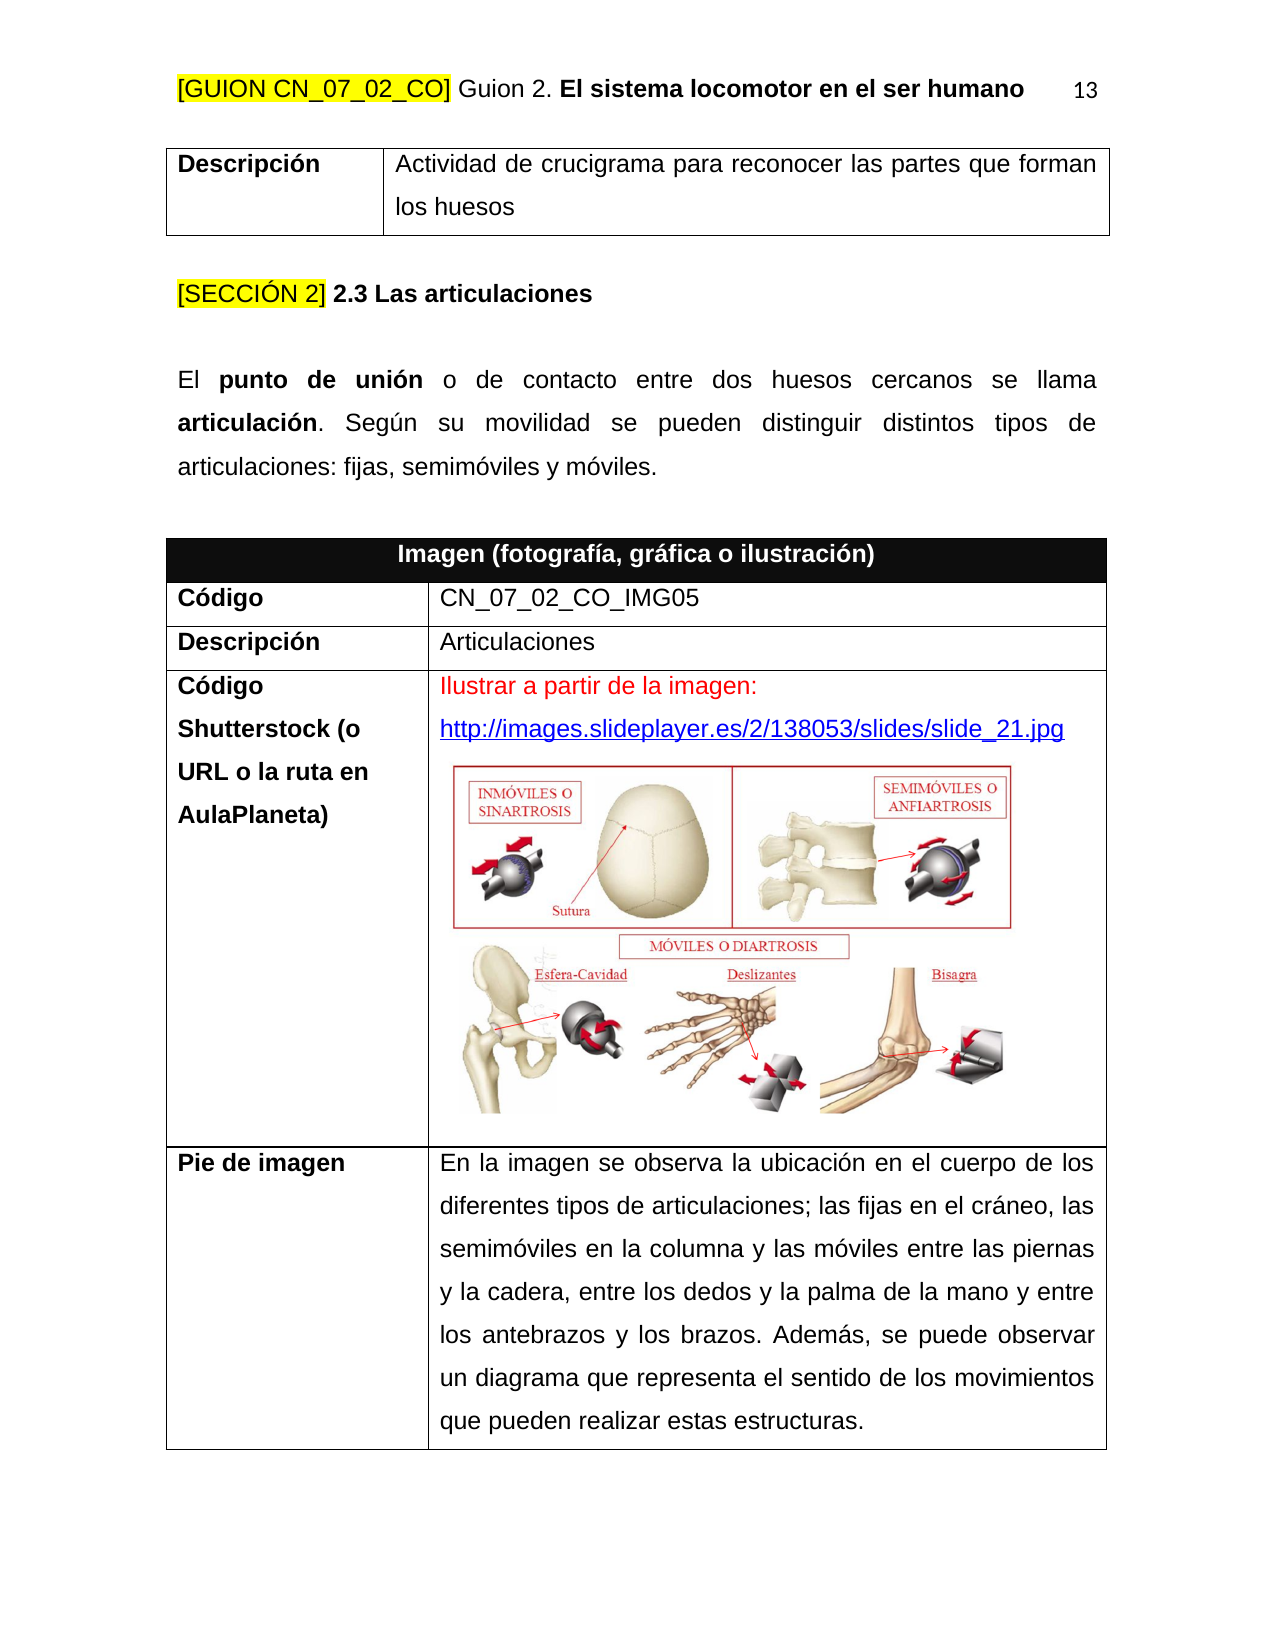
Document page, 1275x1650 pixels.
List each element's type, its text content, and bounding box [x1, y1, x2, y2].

table_cell Código [167, 583, 428, 626]
table_cell Pie de imagen [167, 1148, 428, 1449]
picture [439, 757, 1025, 1133]
table_cell En la imagen se observa la ubicación en el cuerpo de los diferentes tipos de articulaciones; las fijas en el cráneo, las semimóviles en la columna y las móviles entre las piernas y la cadera, entre los dedos y la palma de la mano y entre los antebrazos y los brazos. Además, se puede observar un diagrama que representa el sentido de los movimientos que pueden realizar estas estructuras. [429, 1148, 1106, 1449]
table_cell Ilustrar a partir de la imagen: http://images.slideplayer.es/2/138053/slides/slide_21.jpg [429, 671, 1106, 1146]
table_header Imagen (fotografía, gráfica o ilustración) [167, 539, 1106, 582]
table_cell Descripción [167, 627, 428, 670]
table_cell CN_07_02_CO_IMG05 [429, 583, 1106, 626]
table_cell Articulaciones [429, 627, 1106, 670]
table_cell Actividad de crucigrama para reconocer las partes que forman los huesos [384, 149, 1109, 235]
text El punto de unión o de contacto entre dos huesos cercanos se llama articulación. Según su movilidad se pueden distinguir distintos tipos de articulaciones: fijas, semimóviles y móviles. [177, 365, 1098, 480]
table_cell Código Shutterstock (o URL o la ruta en AulaPlaneta) [167, 671, 428, 1146]
text [SECCIÓN 2] 2.3 Las articulaciones [326, 279, 1098, 308]
table_cell Descripción [167, 149, 383, 235]
